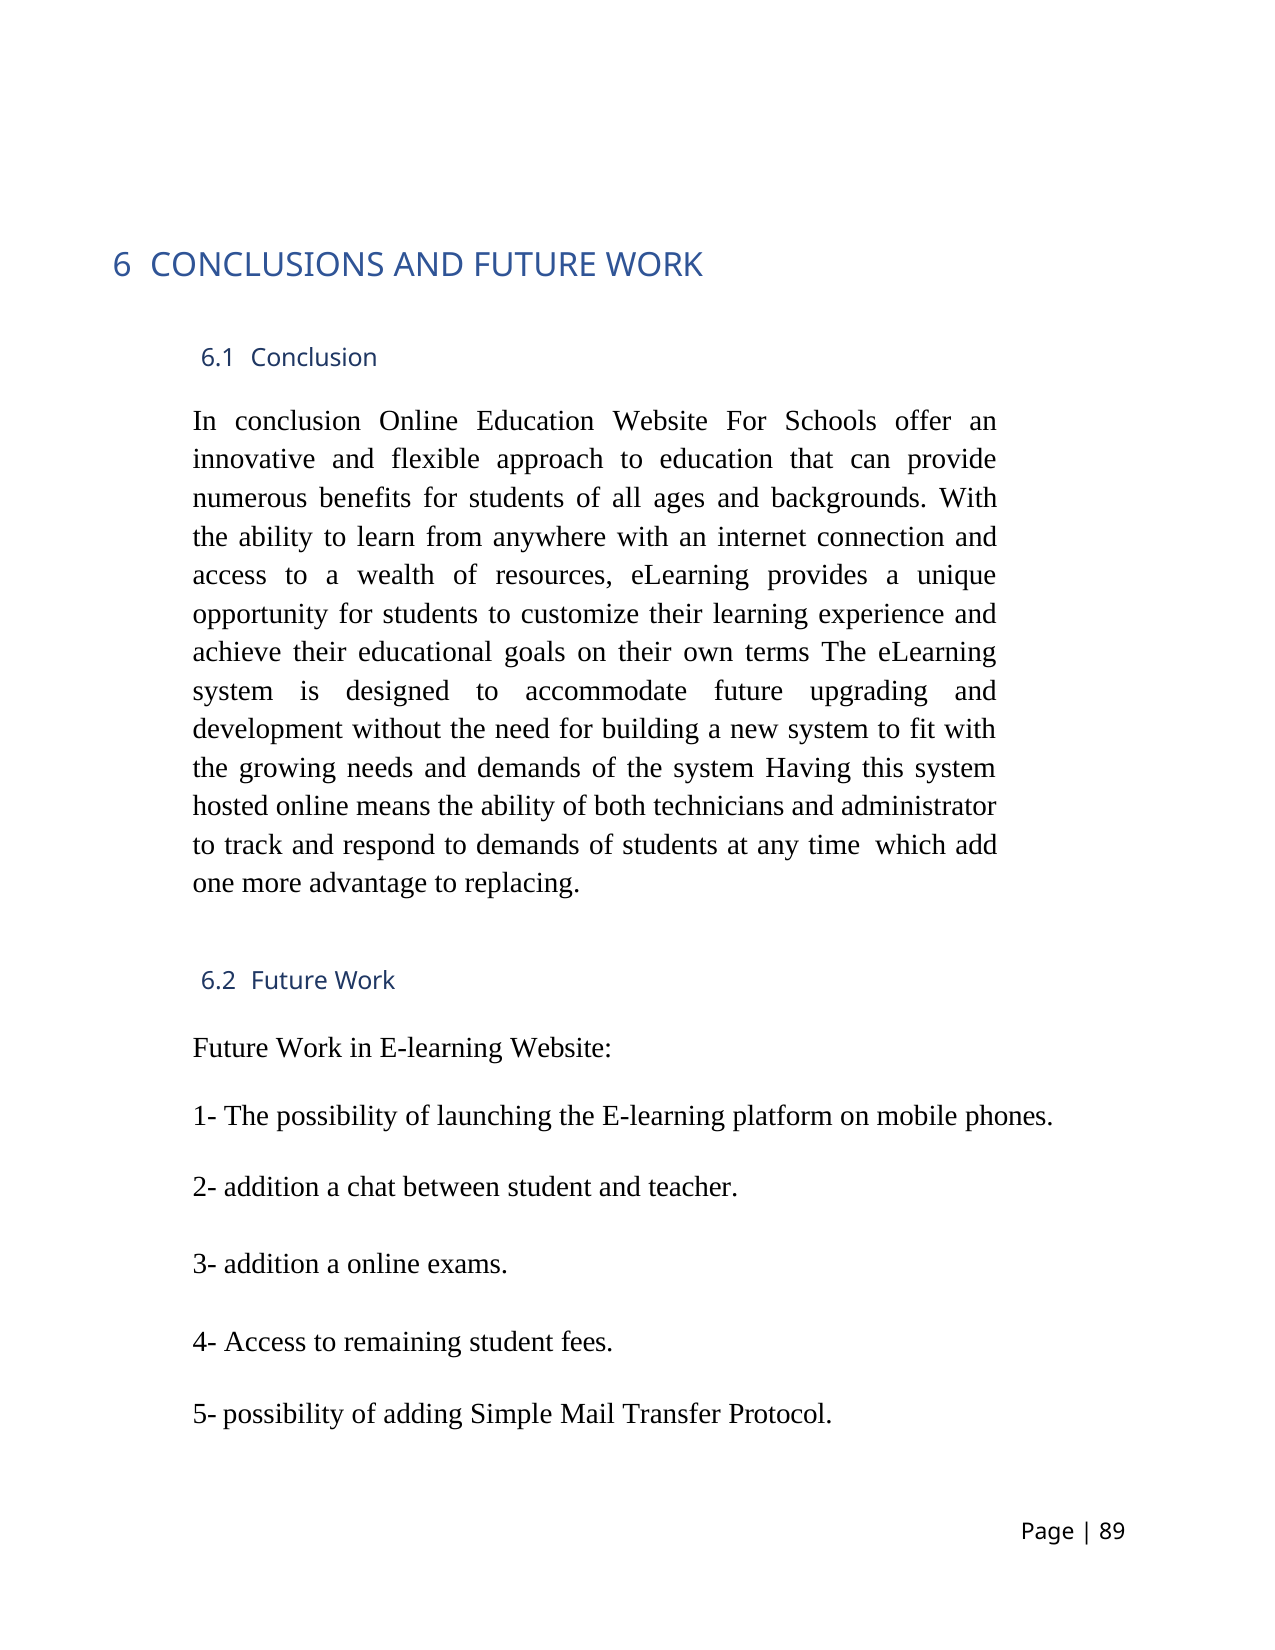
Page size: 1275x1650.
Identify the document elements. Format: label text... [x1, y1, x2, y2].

subtitle CONCLUSIONS AND FUTURE WORK [112, 241, 1125, 286]
subtitle Future Work [201, 962, 1125, 997]
list Access to remaining student fees. [192, 1324, 1125, 1357]
list The possibility of launching the E-learning platform on mobile phones. [192, 1098, 1125, 1131]
list addition a online exams. [192, 1247, 1125, 1280]
text In conclusion Online Education Website For Schools offer an innovative and flexible approach to education that can provide numerous benefits for students of all ages and backgrounds. With the ability to learn from anywhere with an internet connection and access to a wealth of resources, eLearning provides a unique opportunity for students to customize their learning experience and achieve their educational goals on their own terms The eLearning system is designed to accommodate future upgrading and development without the need for building a new system to fit with the growing needs and demands of the system Having this system hosted online means the ability of both technicians and administrator to track and respond to demands of students at any time which add one more advantage to replacing. [192, 403, 997, 899]
subtitle Conclusion [201, 340, 1125, 374]
list addition a chat between student and teacher. [192, 1169, 1125, 1203]
text Future Work in E-learning Website: [192, 1030, 1125, 1064]
list possibility of adding Simple Mail Transfer Protocol. [192, 1396, 1125, 1429]
